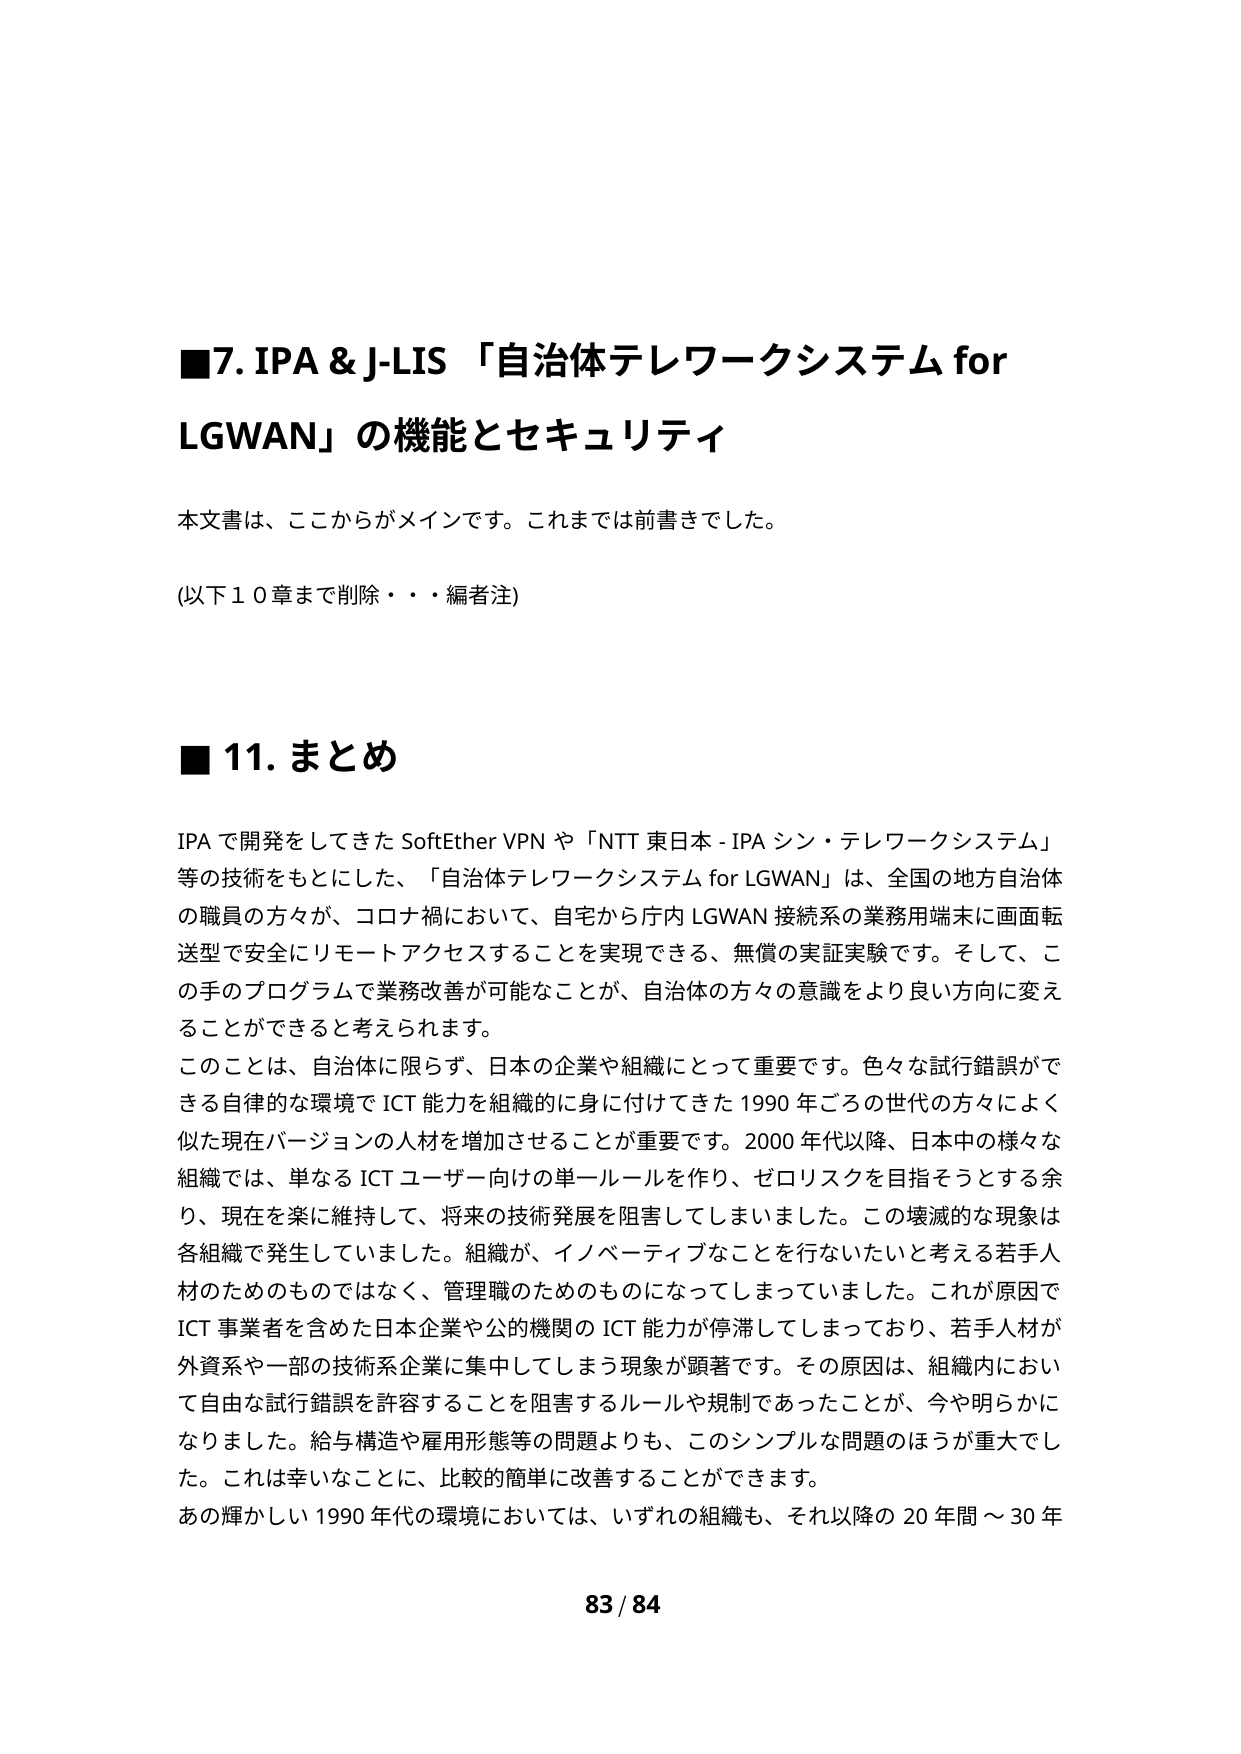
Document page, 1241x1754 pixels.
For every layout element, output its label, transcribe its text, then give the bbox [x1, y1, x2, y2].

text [177, 1496, 1063, 1533]
subtitle ■7. IPA & J-LIS 「自治体テレワークシステム for LGWAN」の機能とセキュリティ [177, 321, 1063, 471]
text IPA で開発をしてきた SoftEther VPN や「NTT 東日本 - IPA シン・テレワークシステム」等の技術をもとにした、「自治体テレワークシステム for LGWAN」は、全国の地方自治体の職員の方々が、コロナ禍において、自宅から庁内 LGWAN 接続系の業務用端末に画面転送型で安全にリモートアクセスすることを実現できる、無償の実証実験です。そして、この手のプログラムで業務改善が可能なことが、自治体の方々の意識をより良い方向に変えることができると考えられます。 [177, 821, 1063, 1046]
text 本文書は、ここからがメインです。これまでは前書きでした。 [177, 500, 1063, 538]
subtitle ■ 11. まとめ [177, 717, 1063, 792]
text このことは、自治体に限らず、日本の企業や組織にとって重要です。色々な試行錯誤ができる自律的な環境で ICT 能力を組織的に身に付けてきた 1990 年ごろの世代の方々によく似た現在バージョンの人材を増加させることが重要です。2000 年代以降、日本中の様々な組織では、単なる ICT ユーザー向けの単一ルールを作り、ゼロリスクを目指そうとする余り、現在を楽に維持して、将来の技術発展を阻害してしまいました。この壊滅的な現象は、各組織で発生していました。組織が、イノベーティブなことを行ないたいと考える若手人材のためのものではなく、管理職のためのものになってしまっていました。これが原因で、ICT 事業者を含めた日本企業や公的機関の ICT 能力が停滞してしまっており、若手人材が外資系や一部の技術系企業に集中してしまう現象が顕著です。その原因は、組織内において自由な試行錯誤を許容することを阻害するルールや規制であったことが、今や明らかになりました。給与構造や雇用形態等の問題よりも、このシンプルな問題のほうが重大でした。これは幸いなことに、比較的簡単に改善することができます。 [177, 1046, 1063, 1496]
text (以下１０章まで削除・・・編者注) [177, 575, 1063, 613]
